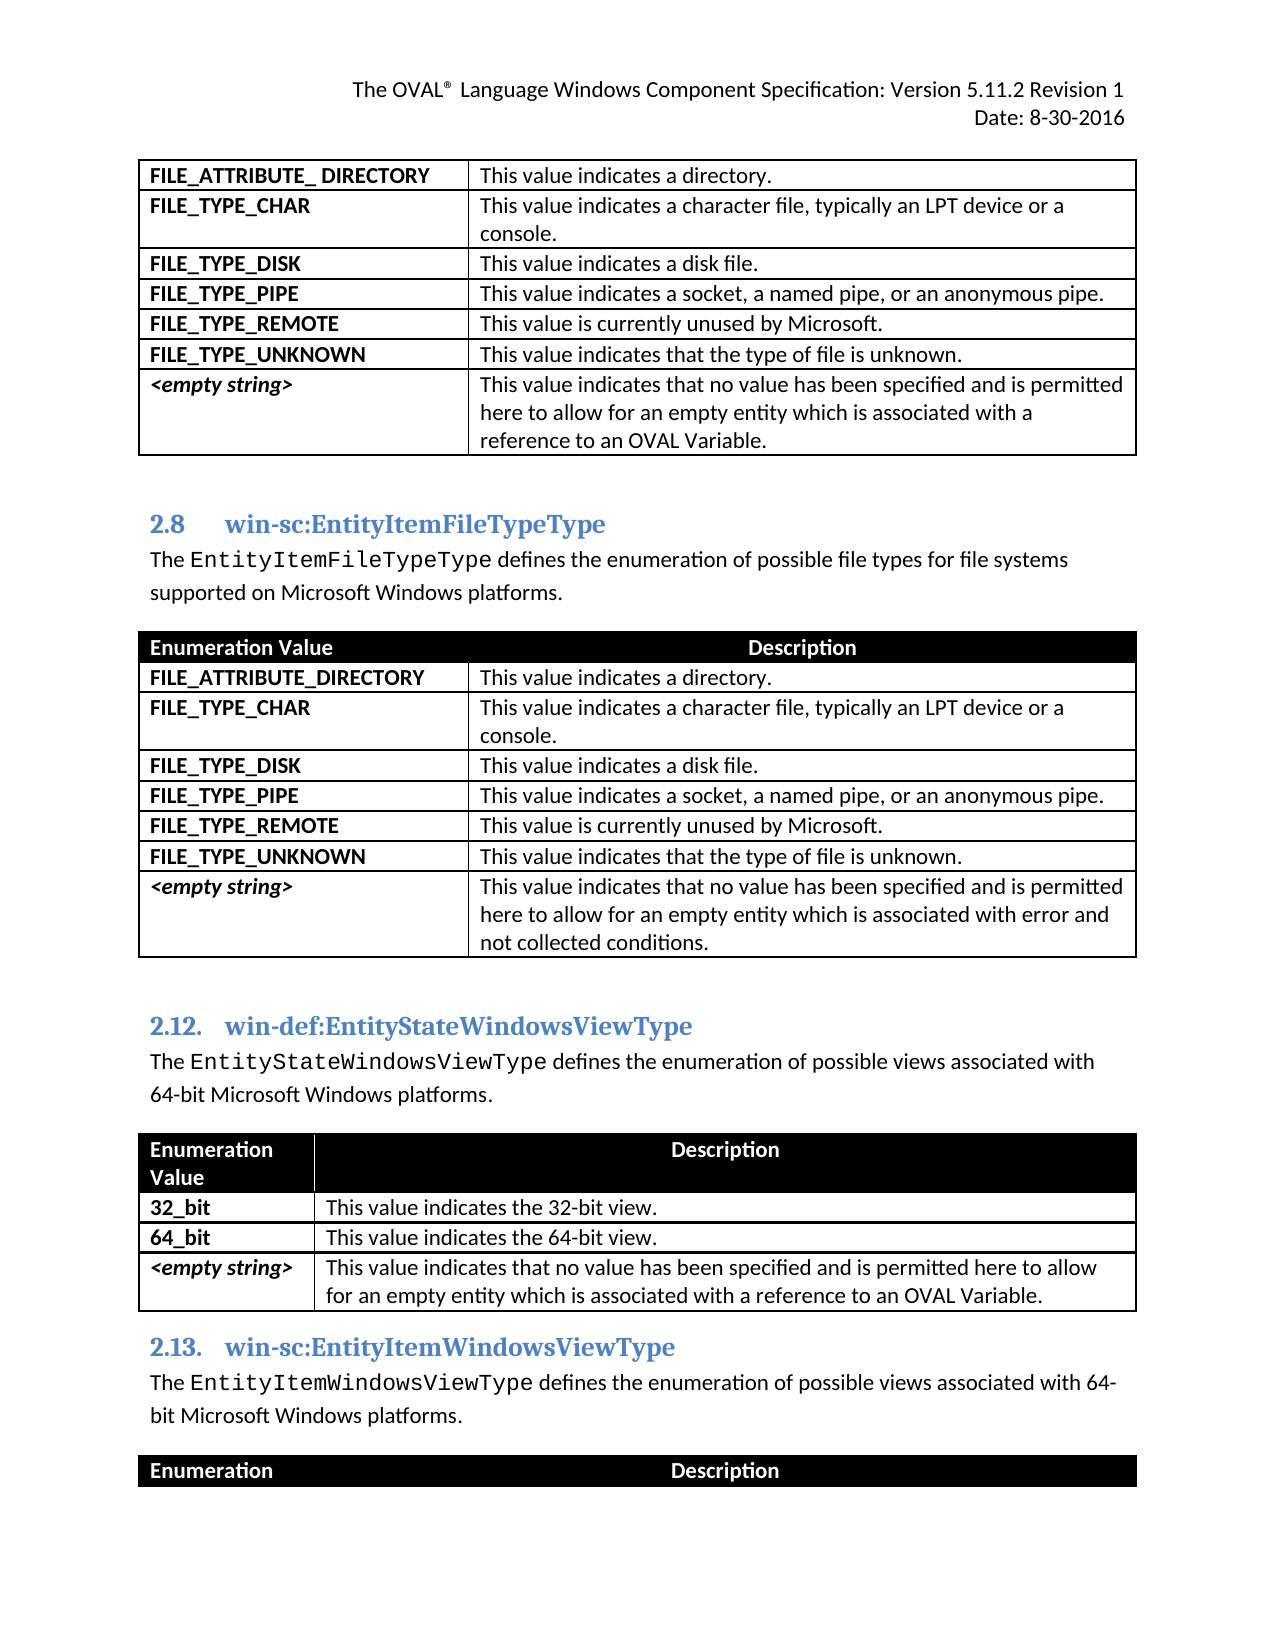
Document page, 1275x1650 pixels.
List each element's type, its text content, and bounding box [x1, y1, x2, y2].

table_header Description [469, 633, 1135, 661]
table_header Enumeration Value [140, 633, 469, 661]
table_cell FILE_TYPE_UNKNOWN [140, 842, 468, 870]
table_cell This value indicates the 64-bit view. [315, 1224, 1135, 1251]
subtitle win-def:EntityStateWindowsViewType [150, 1011, 1125, 1042]
table_cell This value indicates a character file, typically an LPT device or a console. [469, 693, 1135, 749]
table_cell FILE_TYPE_DISK [140, 249, 468, 277]
table_cell This value indicates that no value has been specified and is permitted here to allow for an empty entity which is associated with error and not collected conditions. [469, 872, 1135, 956]
table_cell This value indicates that no value has been specified and is permitted here to allow for an empty entity which is associated with a reference to an OVAL Variable. [469, 370, 1135, 454]
table_cell <empty string> [140, 872, 468, 956]
subtitle win-sc:EntityItemWindowsViewType [150, 1332, 1125, 1364]
table_cell FILE_ATTRIBUTE_DIRECTORY [140, 663, 468, 691]
table_header Description [314, 1457, 1135, 1485]
table_cell This value indicates that no value has been specified and is permitted here to allow for an empty entity which is associated with a reference to an OVAL Variable. [315, 1254, 1135, 1309]
table_cell This value indicates that the type of file is unknown. [469, 340, 1135, 368]
table_header Description [315, 1135, 1135, 1191]
table_cell This value indicates a socket, a named pipe, or an anonymous pipe. [469, 280, 1135, 307]
text The EntityStateWindowsViewType defines the enumeration of possible views associated with 64-bit Microsoft Windows platforms. [150, 1047, 1125, 1108]
table_cell This value is currently unused by Microsoft. [469, 812, 1135, 840]
table_cell <empty string> [140, 370, 468, 454]
table_cell FILE_TYPE_CHAR [140, 191, 468, 247]
subtitle win-sc:EntityItemFileTypeType [150, 509, 1125, 540]
table_header Enumeration Value [140, 1457, 314, 1485]
table_cell This value indicates a character file, typically an LPT device or a console. [469, 191, 1135, 247]
table_cell FILE_ATTRIBUTE_ DIRECTORY [140, 161, 468, 189]
table_cell This value indicates a directory. [469, 663, 1135, 691]
table_cell FILE_TYPE_DISK [140, 751, 468, 779]
table_cell <empty string> [140, 1254, 314, 1309]
table_cell This value indicates the 32-bit view. [315, 1193, 1135, 1221]
table_cell This value is currently unused by Microsoft. [469, 310, 1135, 338]
text The EntityItemWindowsViewType defines the enumeration of possible views associated with 64-bit Microsoft Windows platforms. [150, 1368, 1125, 1429]
table_cell FILE_TYPE_REMOTE [140, 310, 468, 338]
table_cell This value indicates a directory. [469, 161, 1135, 189]
table_cell This value indicates that the type of file is unknown. [469, 842, 1135, 870]
table_cell FILE_TYPE_PIPE [140, 280, 468, 307]
table_cell FILE_TYPE_REMOTE [140, 812, 468, 840]
table_cell 32_bit [140, 1193, 314, 1221]
table_cell This value indicates a disk file. [469, 249, 1135, 277]
table_cell This value indicates a socket, a named pipe, or an anonymous pipe. [469, 782, 1135, 809]
table_cell This value indicates a disk file. [469, 751, 1135, 779]
table_header Enumeration Value [140, 1135, 314, 1191]
table_cell FILE_TYPE_CHAR [140, 693, 468, 749]
table_cell FILE_TYPE_UNKNOWN [140, 340, 468, 368]
table_cell 64_bit [140, 1224, 314, 1251]
text The EntityItemFileTypeType defines the enumeration of possible file types for file systems supported on Microsoft Windows platforms. [150, 545, 1125, 606]
table_cell FILE_TYPE_PIPE [140, 782, 468, 809]
